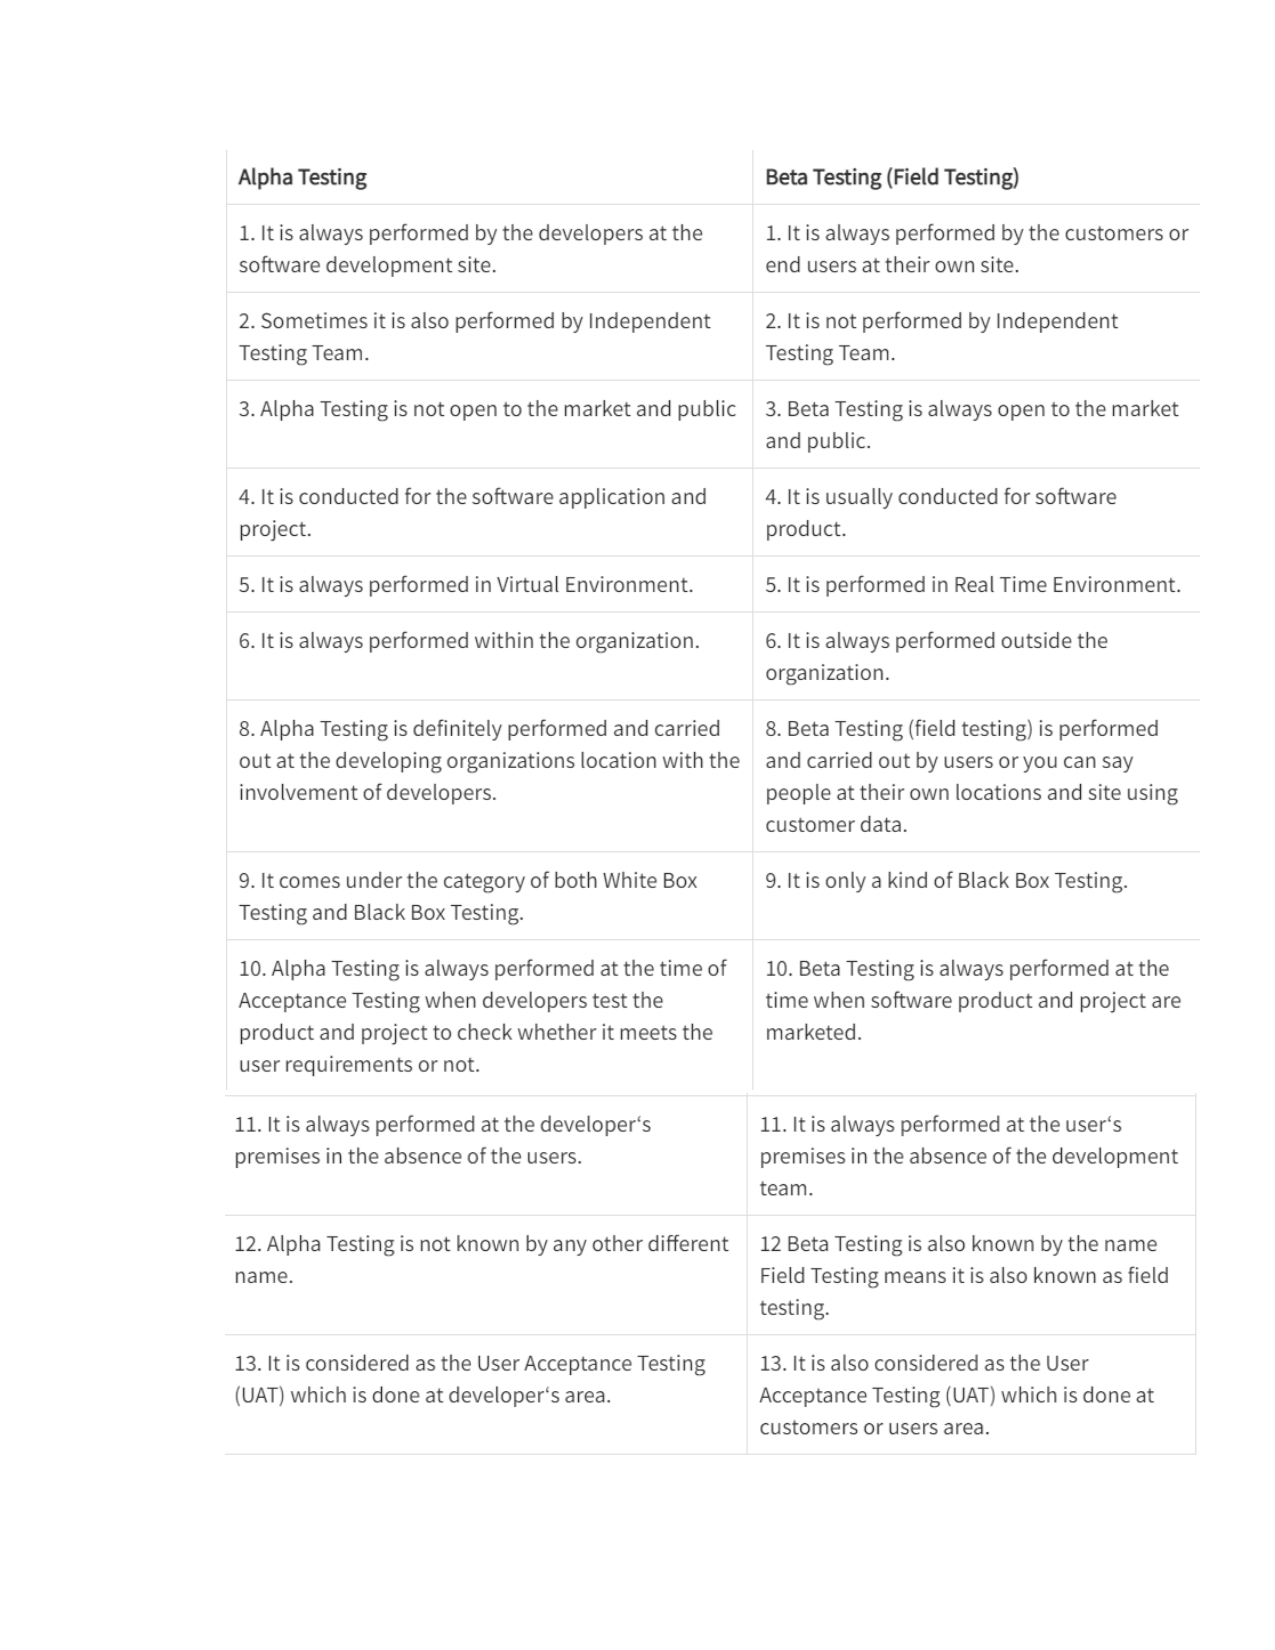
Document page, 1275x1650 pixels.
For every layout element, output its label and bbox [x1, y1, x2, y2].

picture [225, 150, 1200, 1090]
picture [225, 1093, 1200, 1456]
